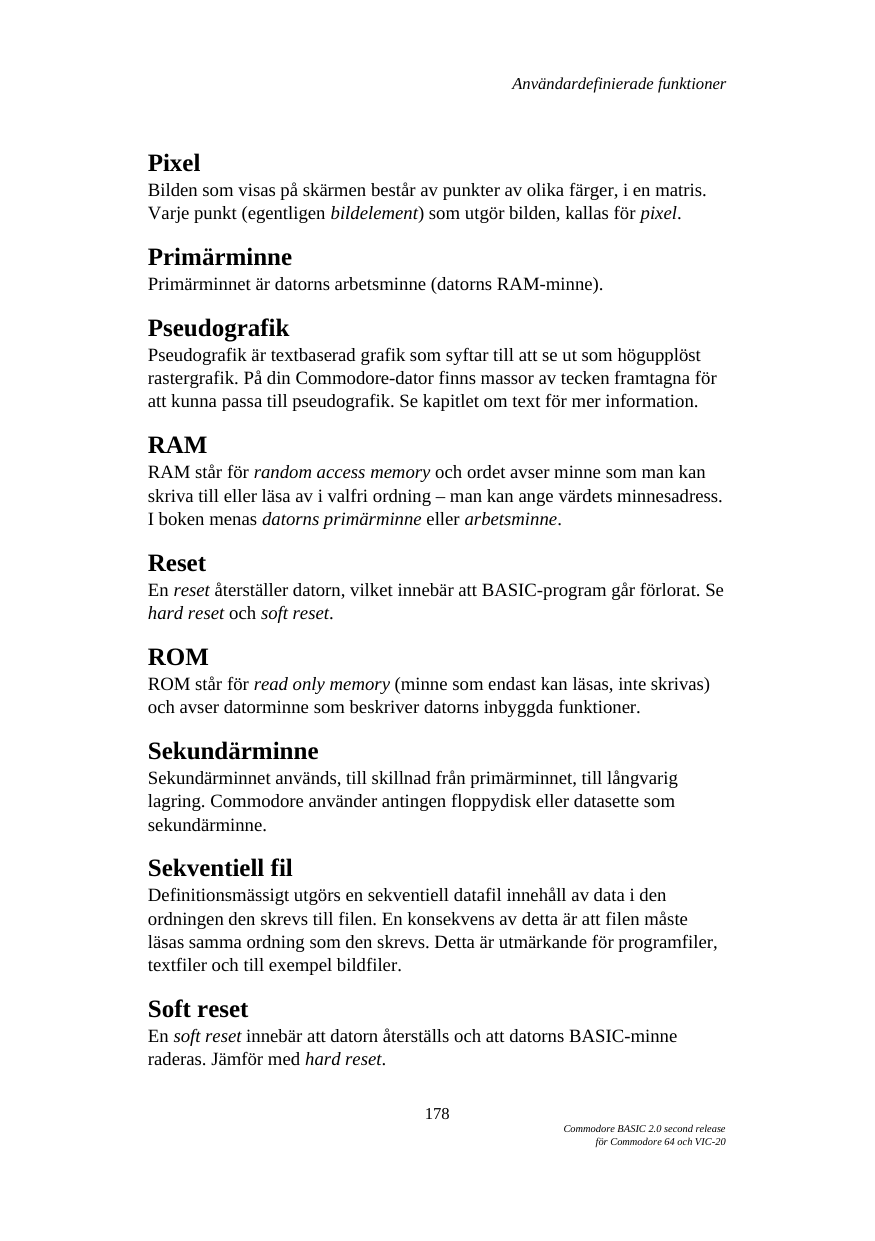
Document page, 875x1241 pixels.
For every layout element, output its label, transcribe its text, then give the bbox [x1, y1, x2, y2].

text Definitionsmässigt utgörs en sekventiell datafil innehåll av data i den ordningen den skrevs till filen. En konsekvens av detta är att filen måste läsas samma ordning som den skrevs. Detta är utmärkande för programfiler, textfiler och till exempel bildfiler. [148, 884, 726, 976]
subtitle Pseudografik [148, 313, 726, 342]
text En reset återställer datorn, vilket innebär att BASIC-program går förlorat. Se hard reset och soft reset. [148, 579, 726, 623]
subtitle RAM [148, 430, 726, 459]
subtitle Pixel [148, 148, 726, 176]
text Sekundärminnet används, till skillnad från primärminnet, till långvarig lagring. Commodore använder antingen floppydisk eller datasette som sekundärminne. [148, 767, 726, 835]
subtitle Soft reset [148, 994, 726, 1023]
text RAM står för random access memory och ordet avser minne som man kan skriva till eller läsa av i valfri ordning – man kan ange värdets minnesadress. I boken menas datorns primärminne eller arbetsminne. [148, 461, 726, 529]
subtitle Reset [148, 548, 726, 576]
text Pseudografik är textbaserad grafik som syftar till att se ut som högupplöst rastergrafik. På din Commodore-dator finns massor av tecken framtagna för att kunna passa till pseudografik. Se kapitlet om text för mer information. [148, 344, 726, 412]
text Bilden som visas på skärmen består av punkter av olika färger, i en matris. Varje punkt (egentligen bildelement) som utgör bilden, kallas för pixel. [148, 179, 726, 223]
subtitle ROM [148, 642, 726, 671]
subtitle Primärminne [148, 242, 726, 271]
text En soft reset innebär att datorn återställs och att datorns BASIC-minne raderas. Jämför med hard reset. [148, 1025, 726, 1070]
subtitle Sekventiell fil [148, 853, 726, 882]
subtitle Sekundärminne [148, 736, 726, 765]
text Primärminnet är datorns arbetsminne (datorns RAM-minne). [148, 273, 726, 294]
text ROM står för read only memory (minne som endast kan läsas, inte skrivas) och avser datorminne som beskriver datorns inbyggda funktioner. [148, 673, 726, 718]
